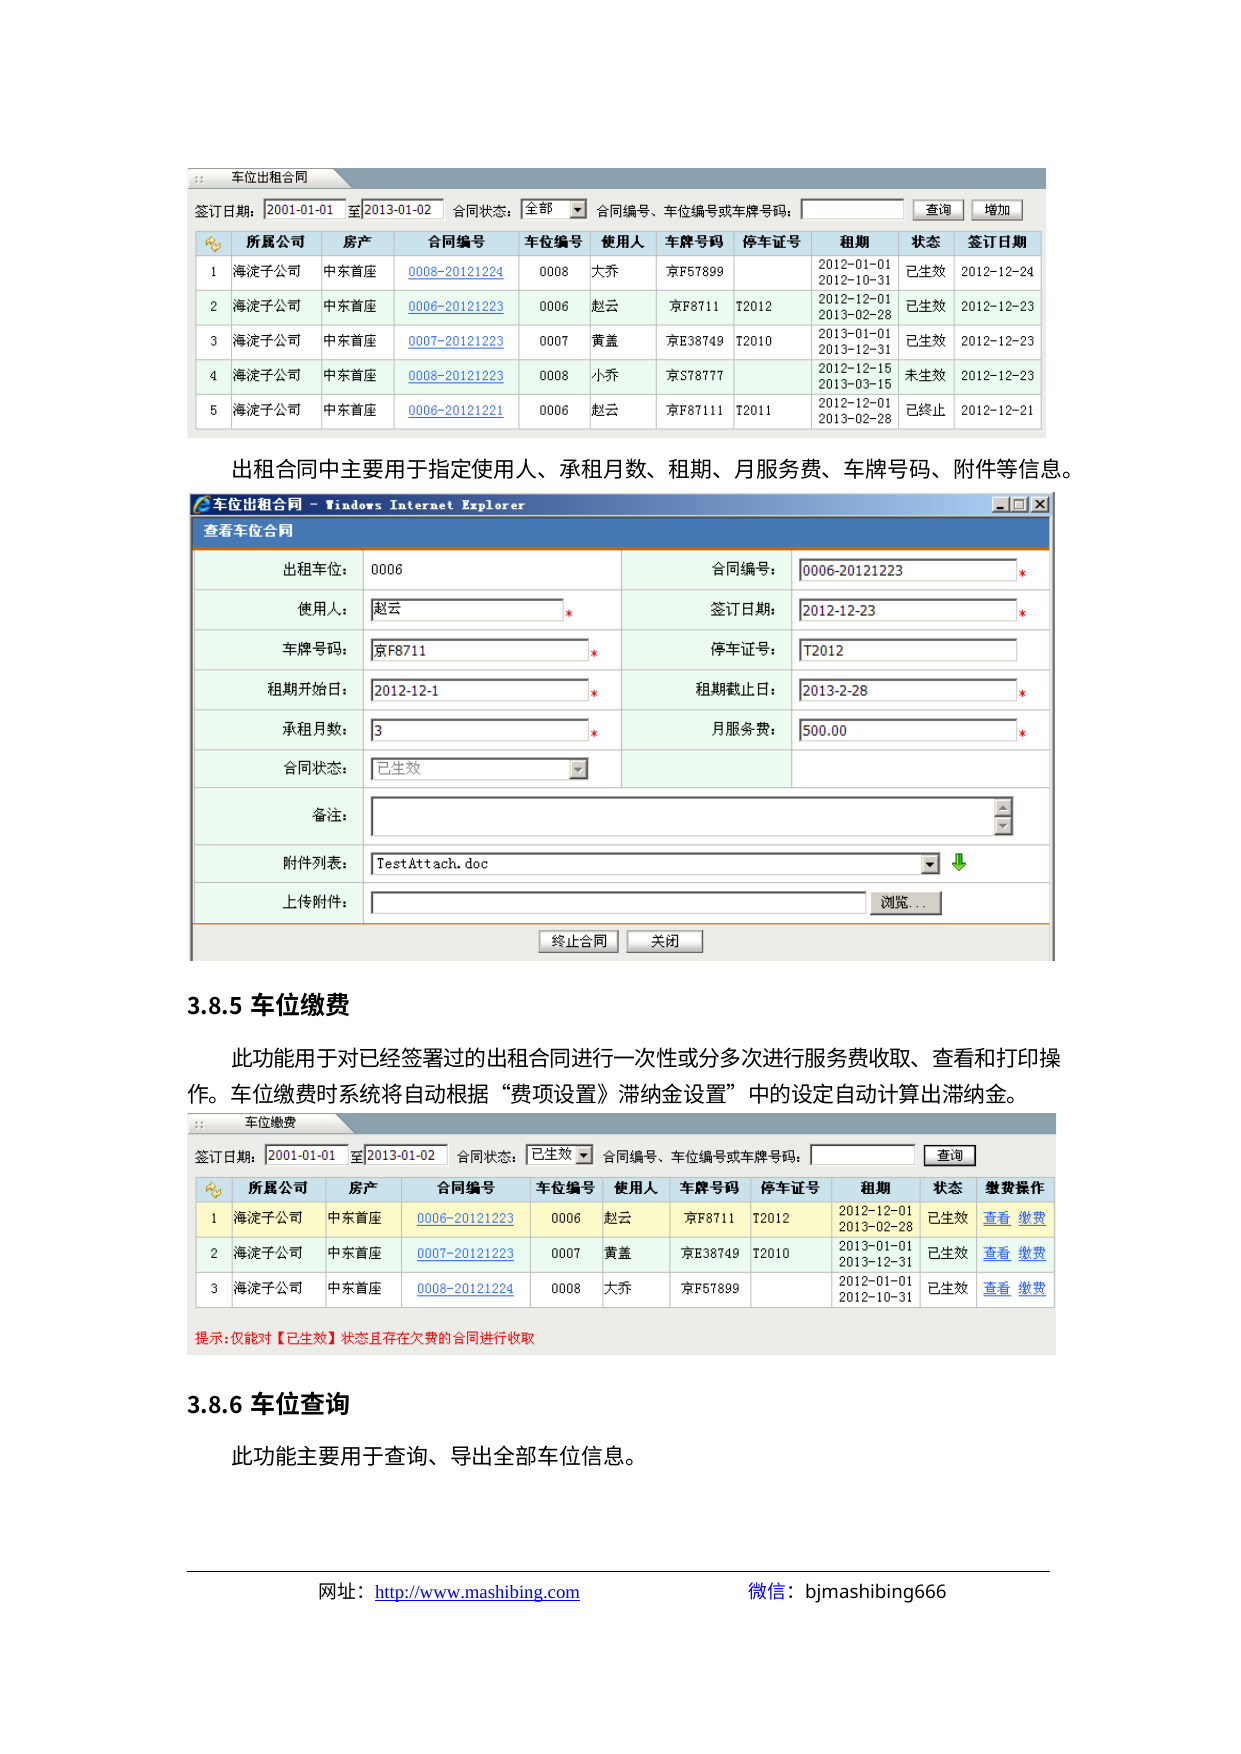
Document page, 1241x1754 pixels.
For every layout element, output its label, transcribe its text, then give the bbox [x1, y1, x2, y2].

picture [187, 1113, 1057, 1355]
text 此功能主要用于查询、导出全部车位信息。 [231, 1439, 1098, 1471]
text 此功能用于对已经签署过的出租合同进行一次性或分多次进行服务费收取、查看和打印操作。车位缴费时系统将自动根据“费项设置》滞纳金设置”中的设定自动计算出滞纳金。 [187, 1041, 1063, 1109]
subtitle 车位查询 [187, 1384, 1098, 1421]
picture [187, 168, 1047, 438]
text 出租合同中主要用于指定使用人、承租月数、租期、月服务费、车牌号码、附件等信息。 [231, 452, 1098, 483]
picture [187, 492, 1055, 961]
subtitle 车位缴费 [187, 986, 1098, 1022]
